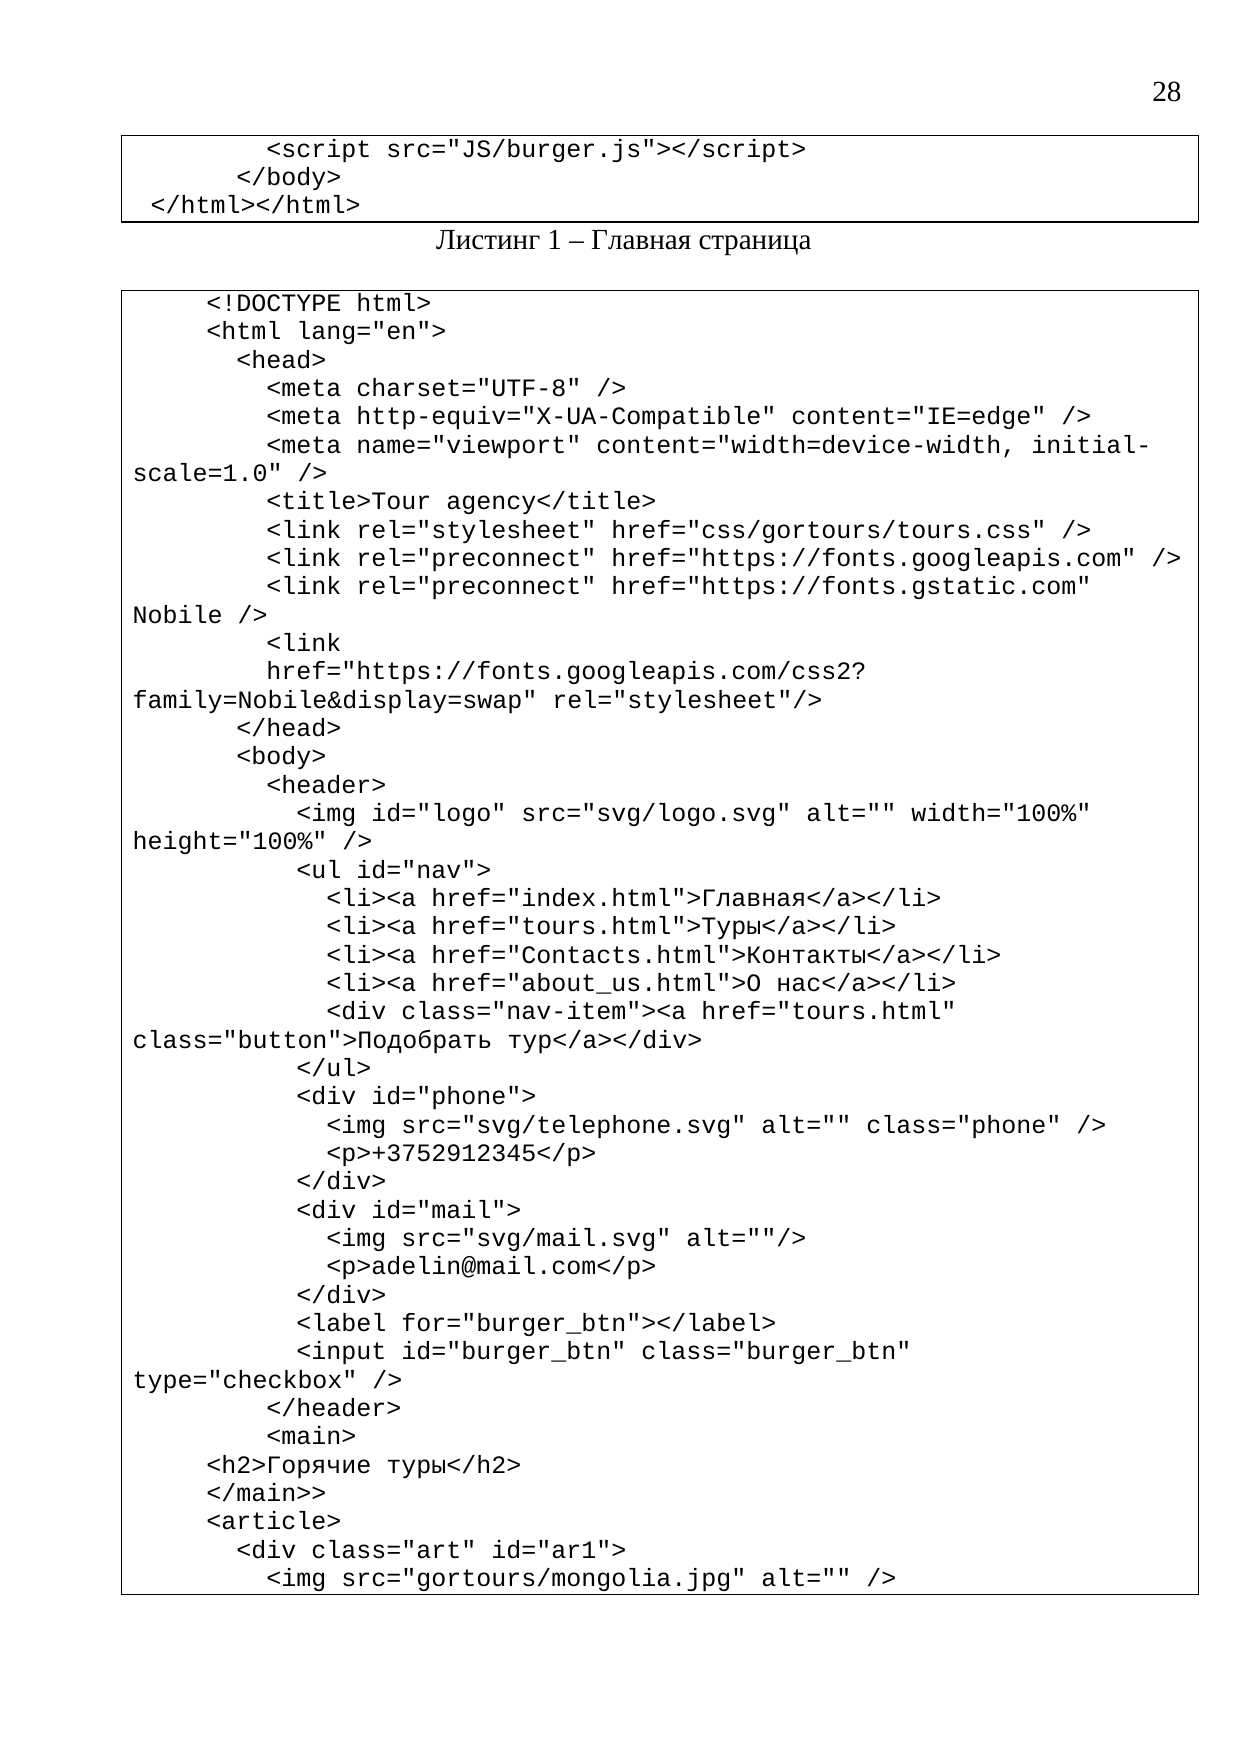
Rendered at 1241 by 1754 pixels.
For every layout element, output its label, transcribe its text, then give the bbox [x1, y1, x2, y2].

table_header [122, 136, 1198, 221]
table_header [122, 291, 1198, 1594]
text Листинг 1 – Главная страница [436, 223, 1181, 256]
